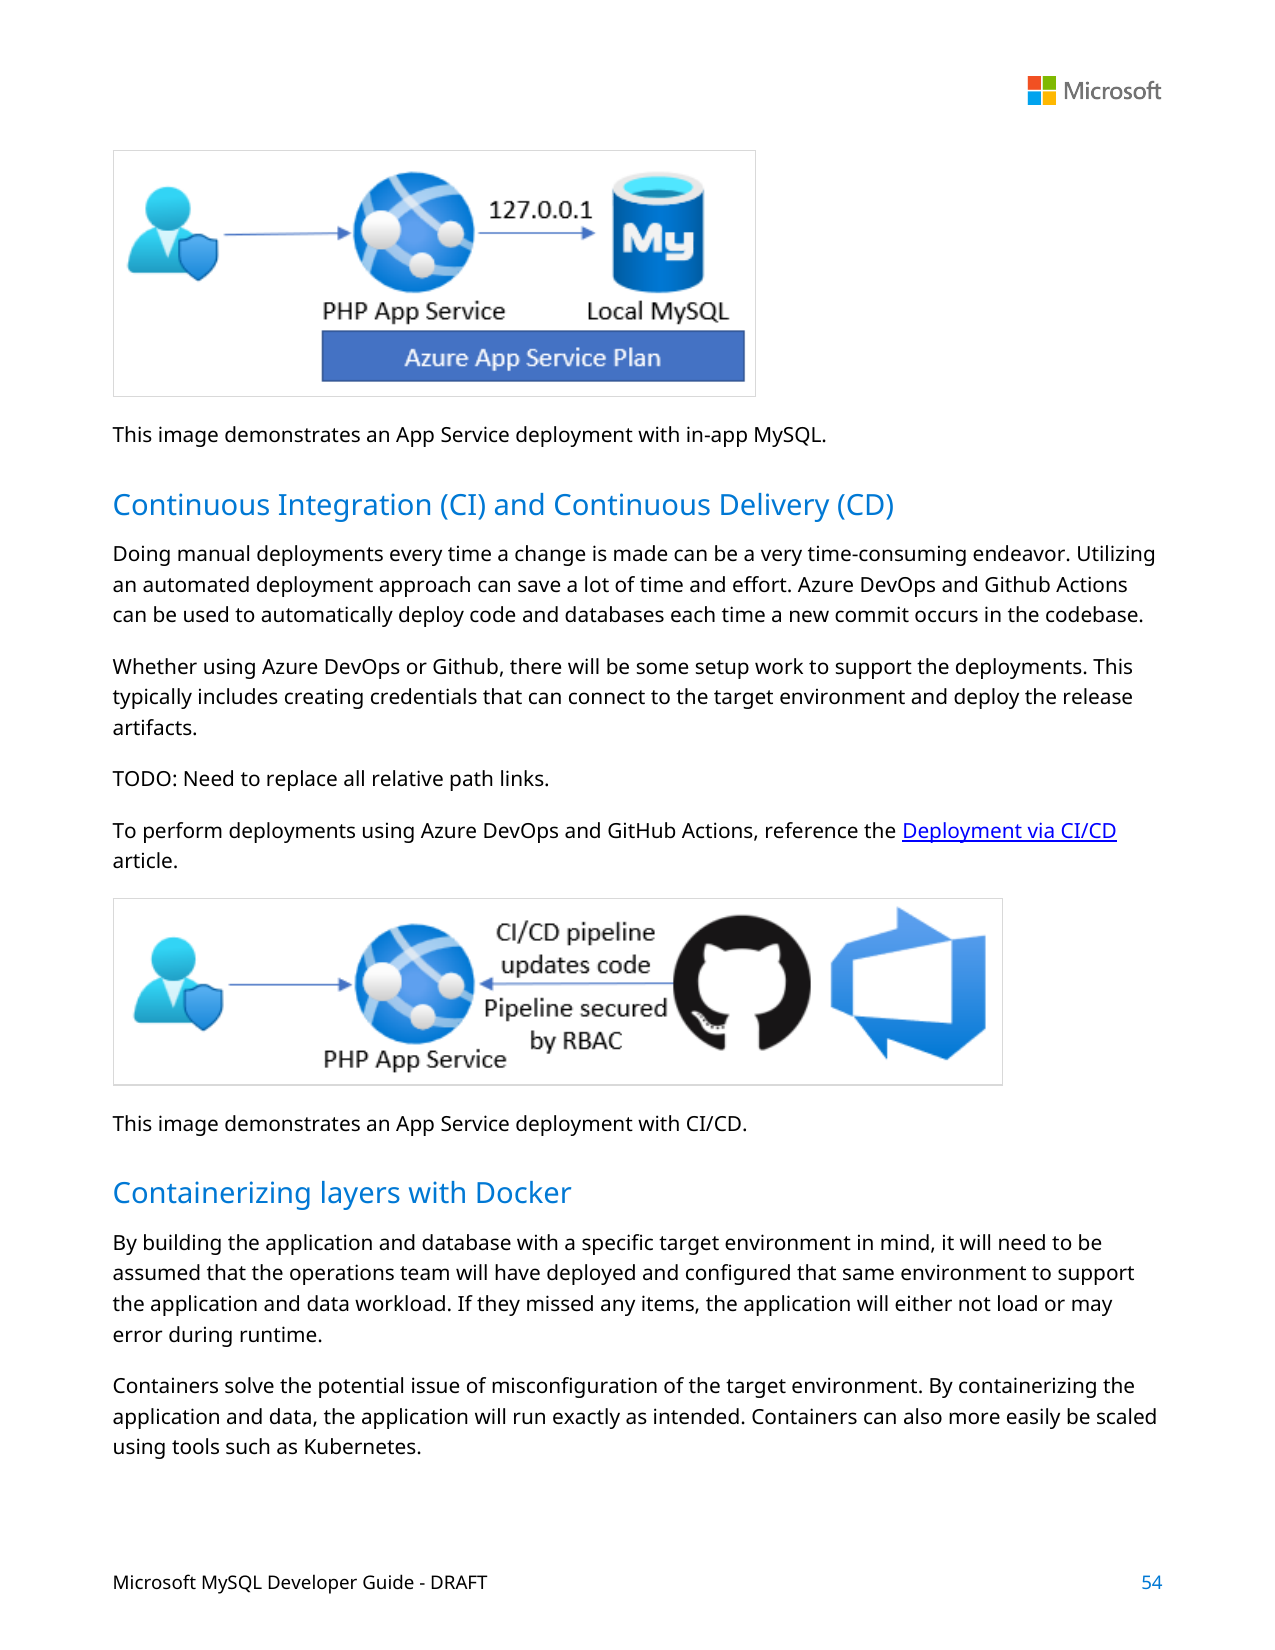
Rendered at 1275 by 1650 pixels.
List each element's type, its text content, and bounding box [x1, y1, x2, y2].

text By building the application and database with a specific target environment in mind, it will need to be assumed that the operations team will have deployed and configured that same environment to support the application and data workload. If they missed any items, the application will either not load or may error during runtime. [112, 1228, 1162, 1348]
text This image demonstrates an App Service deployment with in-app MySQL. [112, 420, 1162, 448]
text To perform deployments using Azure DevOps and GitHub Actions, reference the Deployment via CI/CD article. [112, 816, 1162, 875]
text Whether using Azure DevOps or Github, there will be some setup work to support the deployments. This typically includes creating credentials that can connect to the target environment and deploy the release artifacts. [112, 652, 1162, 742]
picture [114, 899, 1002, 1084]
subtitle Continuous Integration (CI) and Continuous Delivery (CD) [112, 484, 1162, 523]
picture [1026, 75, 1163, 107]
text TODO: Need to replace all relative path links. [112, 764, 1162, 793]
text Doing manual deployments every time a change is made can be a very time-consuming endeavor. Utilizing an automated deployment approach can save a lot of time and effort. Azure DevOps and Github Actions can be used to automatically deploy code and databases each time a new commit occurs in the codebase. [112, 539, 1162, 629]
subtitle Containerizing layers with Docker [112, 1173, 1162, 1212]
picture [114, 151, 755, 396]
text This image demonstrates an App Service deployment with CI/CD. [112, 1109, 1162, 1137]
text Containers solve the potential issue of misconfiguration of the target environment. By containerizing the application and data, the application will run exactly as intended. Containers can also more easily be scaled using tools such as Kubernetes. [112, 1371, 1162, 1461]
